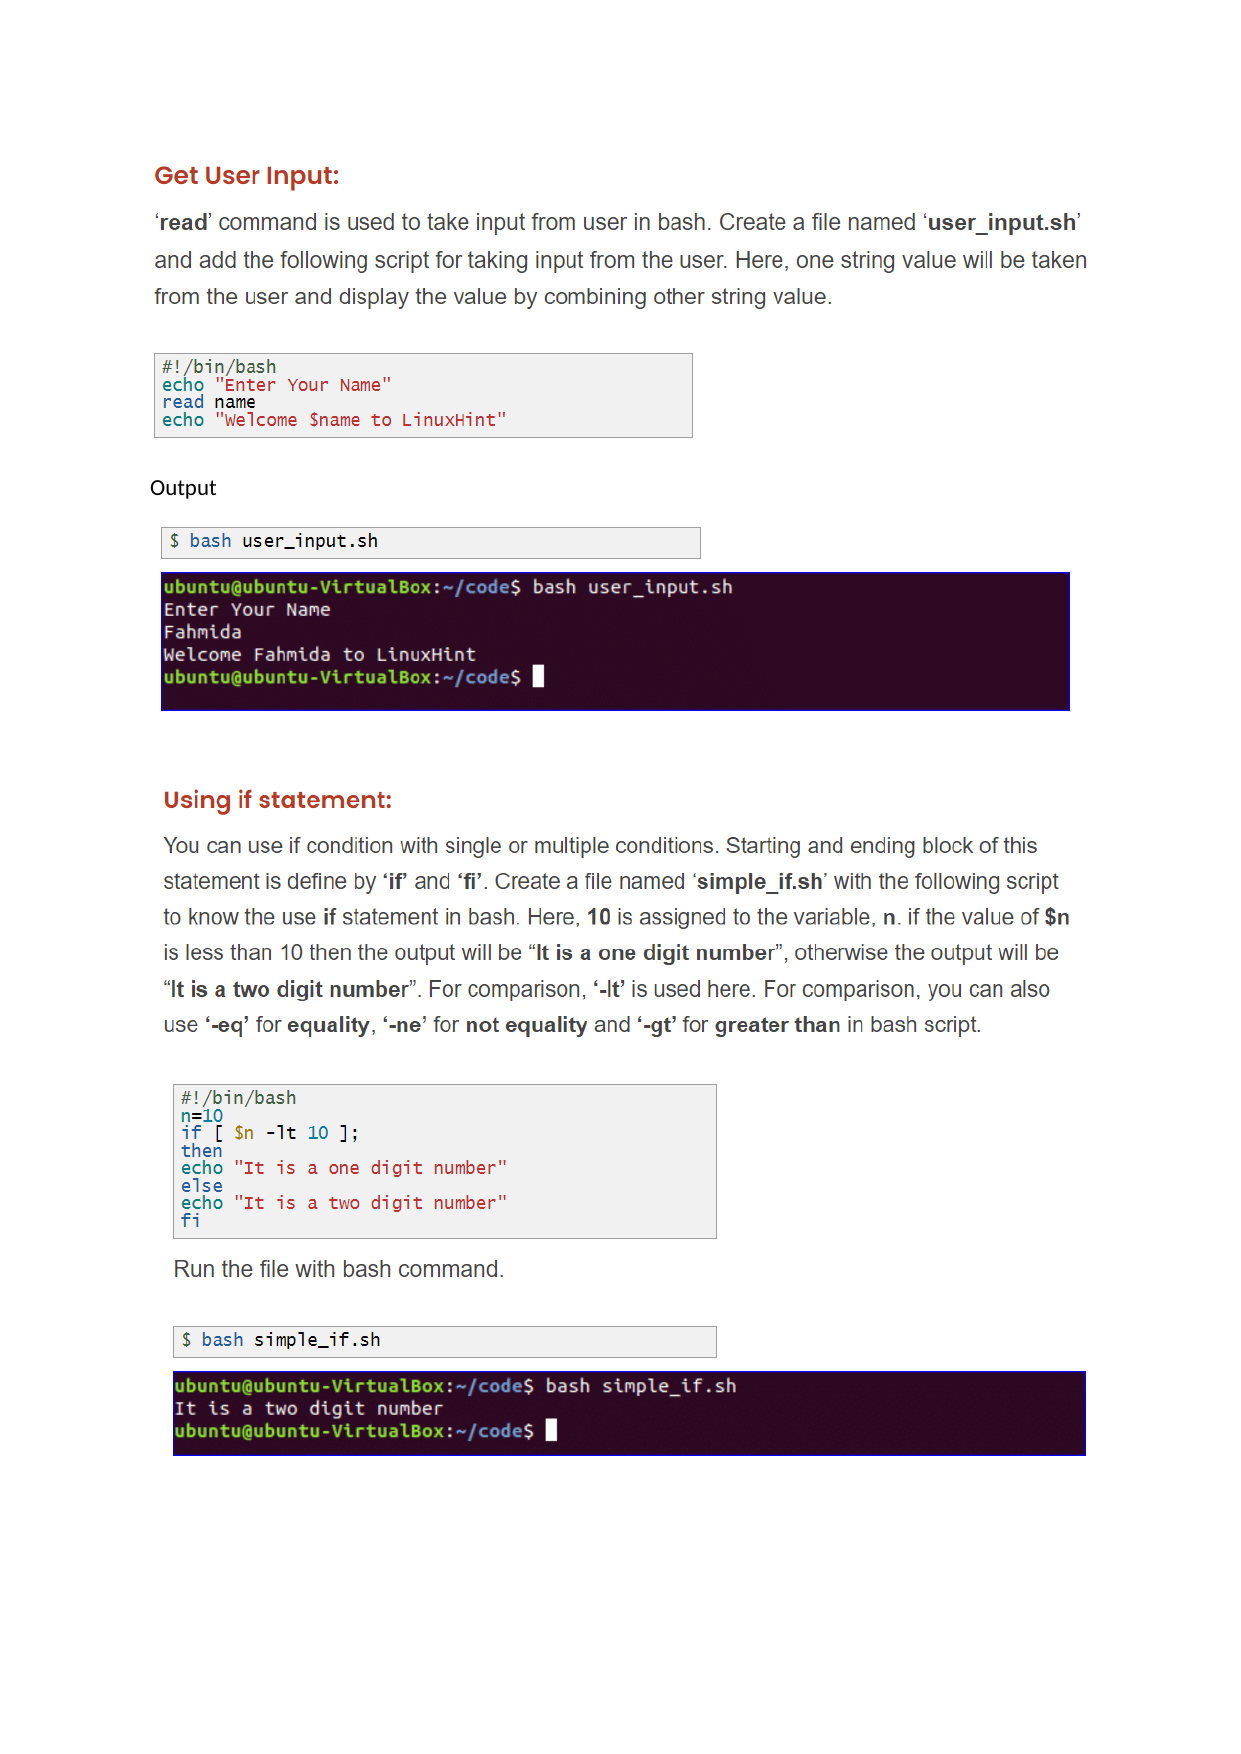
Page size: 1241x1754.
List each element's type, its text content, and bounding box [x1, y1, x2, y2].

picture [150, 1067, 1091, 1492]
picture [150, 519, 1091, 758]
text Output [150, 473, 1090, 501]
picture [150, 150, 1091, 454]
picture [150, 776, 1091, 1049]
